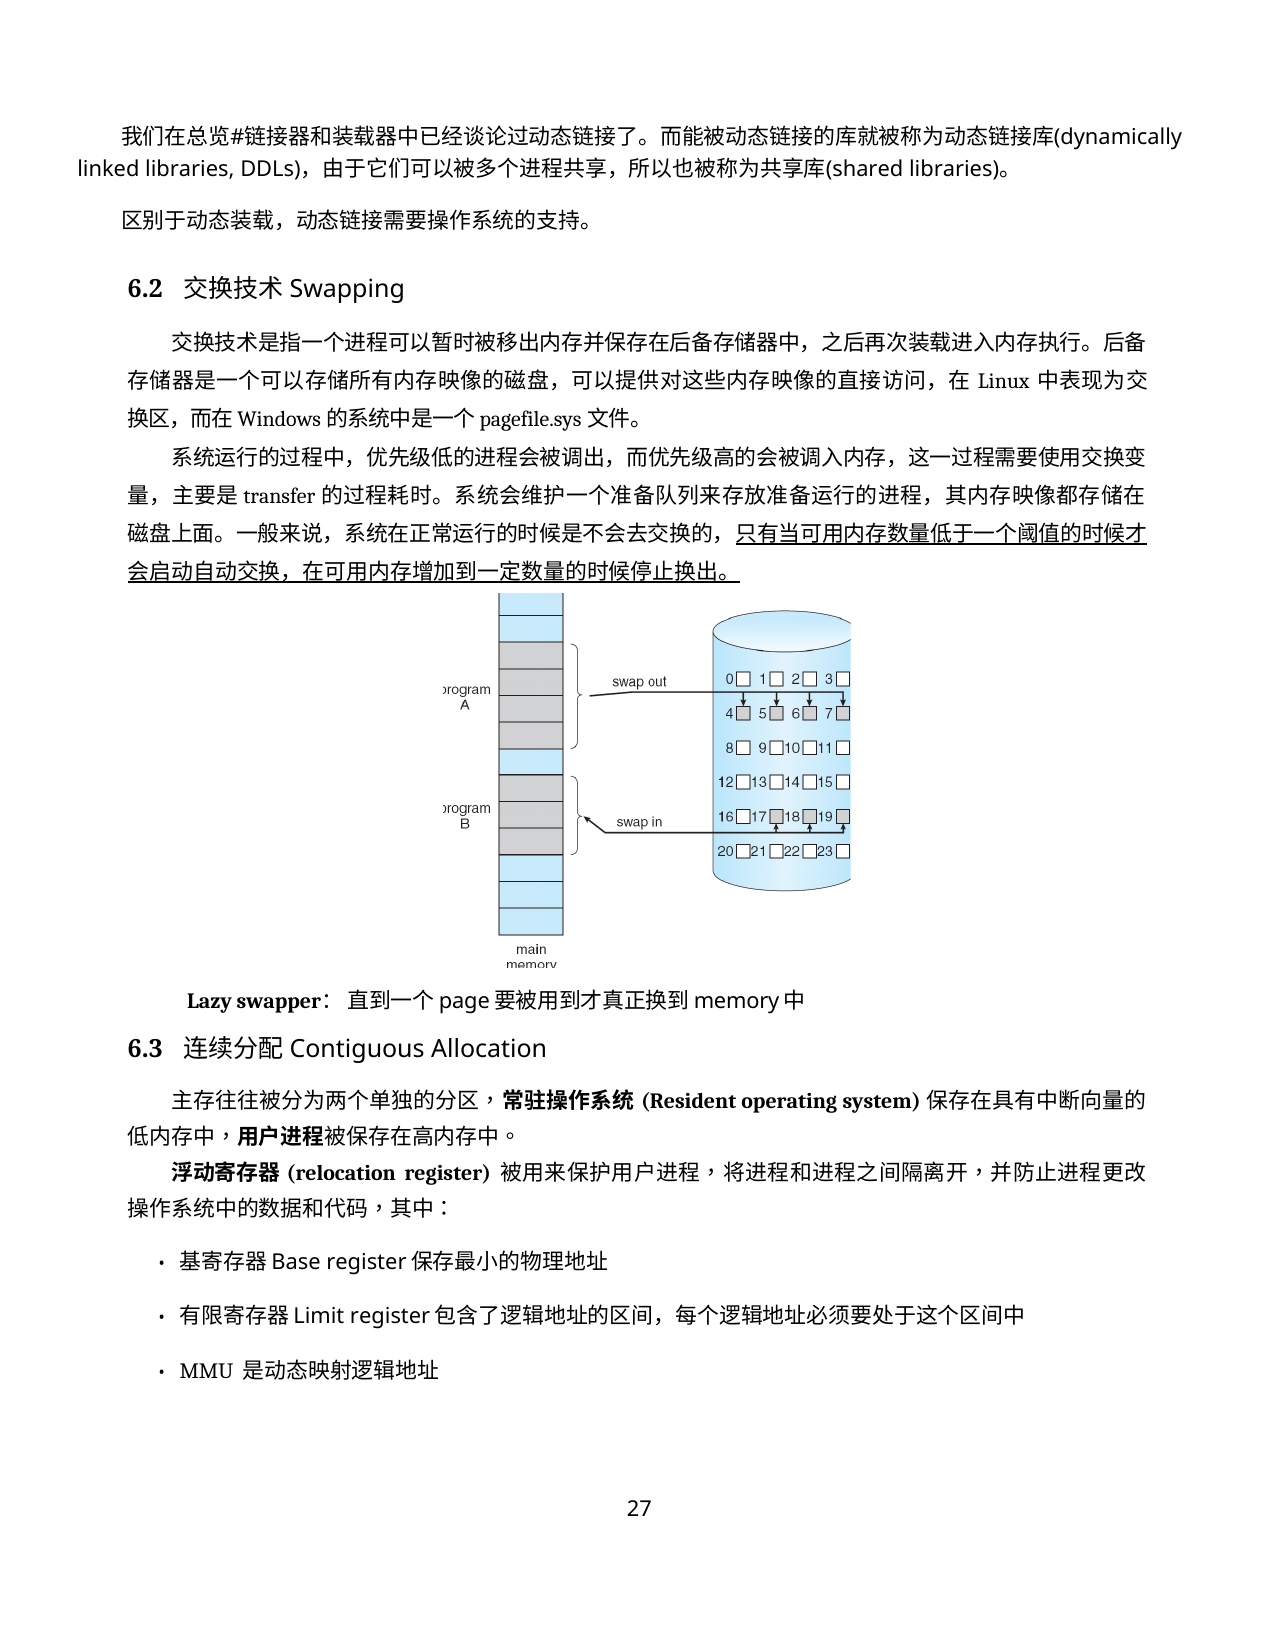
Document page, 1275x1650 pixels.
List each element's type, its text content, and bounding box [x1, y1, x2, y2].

text 系统运行的过程中，优先级低的进程会被调出，而优先级高的会被调入内存，这一过程需要使用交换变量，主要是transfer 的过程耗时。系统会维护一个准备队列来存放准备运行的进程，其内存映像都存储在磁盘上面。一般来说，系统在正常运行的时候是不会去交换的，只有当可用内存数量低于一个阈值的时候才会启动自动交换，在可用内存增加到一定数量的时候停止换出。 [127, 440, 1148, 586]
text 连续分配 Contiguous Allocation [127, 1031, 1217, 1065]
text 交换技术 Swapping [127, 271, 1217, 305]
list MMU 是动态映射逻辑地址 [157, 1353, 1217, 1384]
text 区别于动态装载，动态链接需要操作系统的支持。 [77, 203, 1217, 235]
text Lazy swapper： 直到一个page要被用到才真正换到memory中 [77, 983, 1217, 1015]
text 我们在总览#链接器和装载器中已经谈论过动态链接了。而能被动态链接的库就被称为动态链接库(dynamically linked libraries, DDLs)，由于它们可以被多个进程共享，所以也被称为共享库(shared libraries)。 [77, 119, 1217, 182]
text 浮动寄存器 (relocation register) 被用来保护用户进程，将进程和进程之间隔离开，并防止进程更改操作系统中的数据和代码，其中： [127, 1157, 1148, 1223]
picture [443, 593, 851, 968]
list 基寄存器Base register保存最小的物理地址 [157, 1246, 1217, 1276]
text 交换技术是指一个进程可以暂时被移出内存并保存在后备存储器中，之后再次装载进入内存执行。后备存储器是一个可以存储所有内存映像的磁盘，可以提供对这些内存映像的直接访问，在 Linux 中表现为交换区，而在 Windows 的系统中是一个 pagefile.sys 文件。 [127, 325, 1148, 433]
list 有限寄存器Limit register包含了逻辑地址的区间，每个逻辑地址必须要处于这个区间中 [157, 1298, 1217, 1330]
text 主存往往被分为两个单独的分区，常驻操作系统 (Resident operating system) 保存在具有中断向量的低内存中，用户进程被保存在高内存中。 [127, 1085, 1148, 1151]
